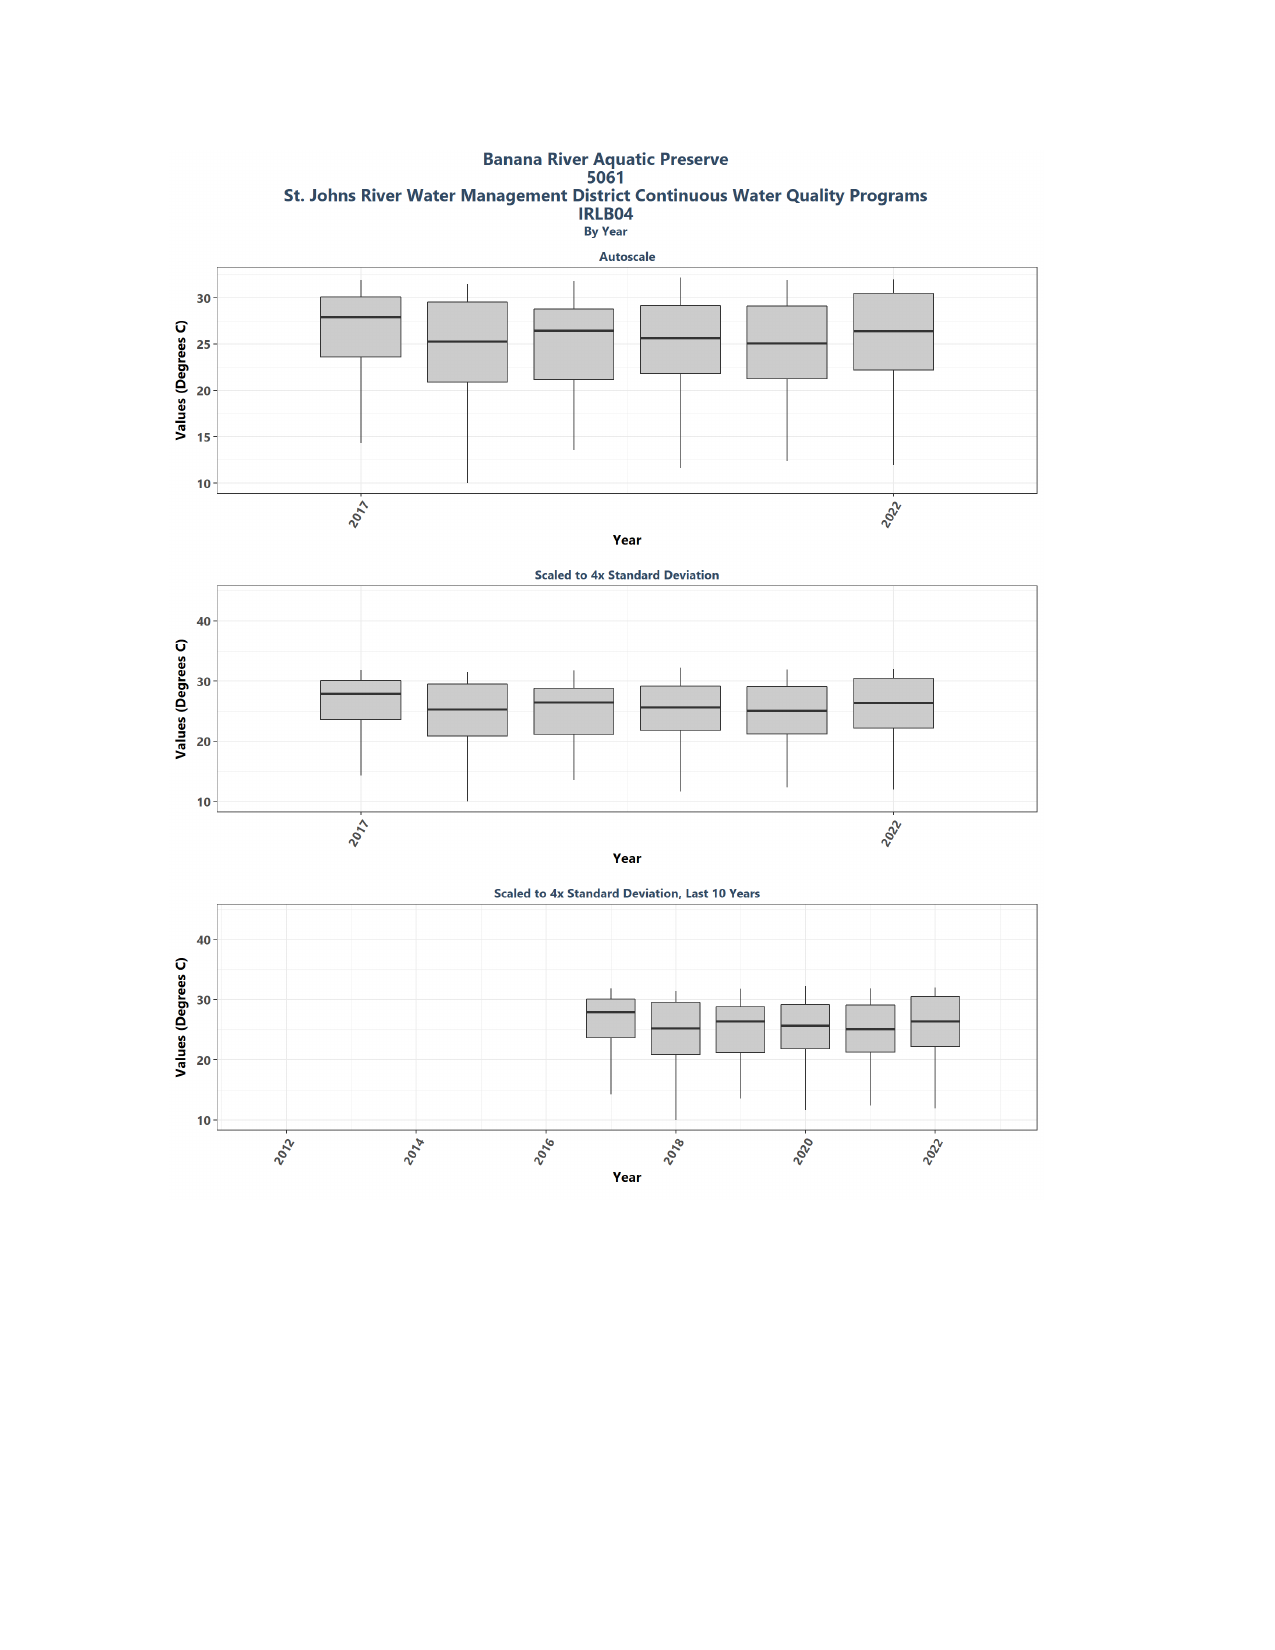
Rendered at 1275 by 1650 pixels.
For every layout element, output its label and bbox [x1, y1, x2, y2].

picture [168, 150, 1044, 1200]
